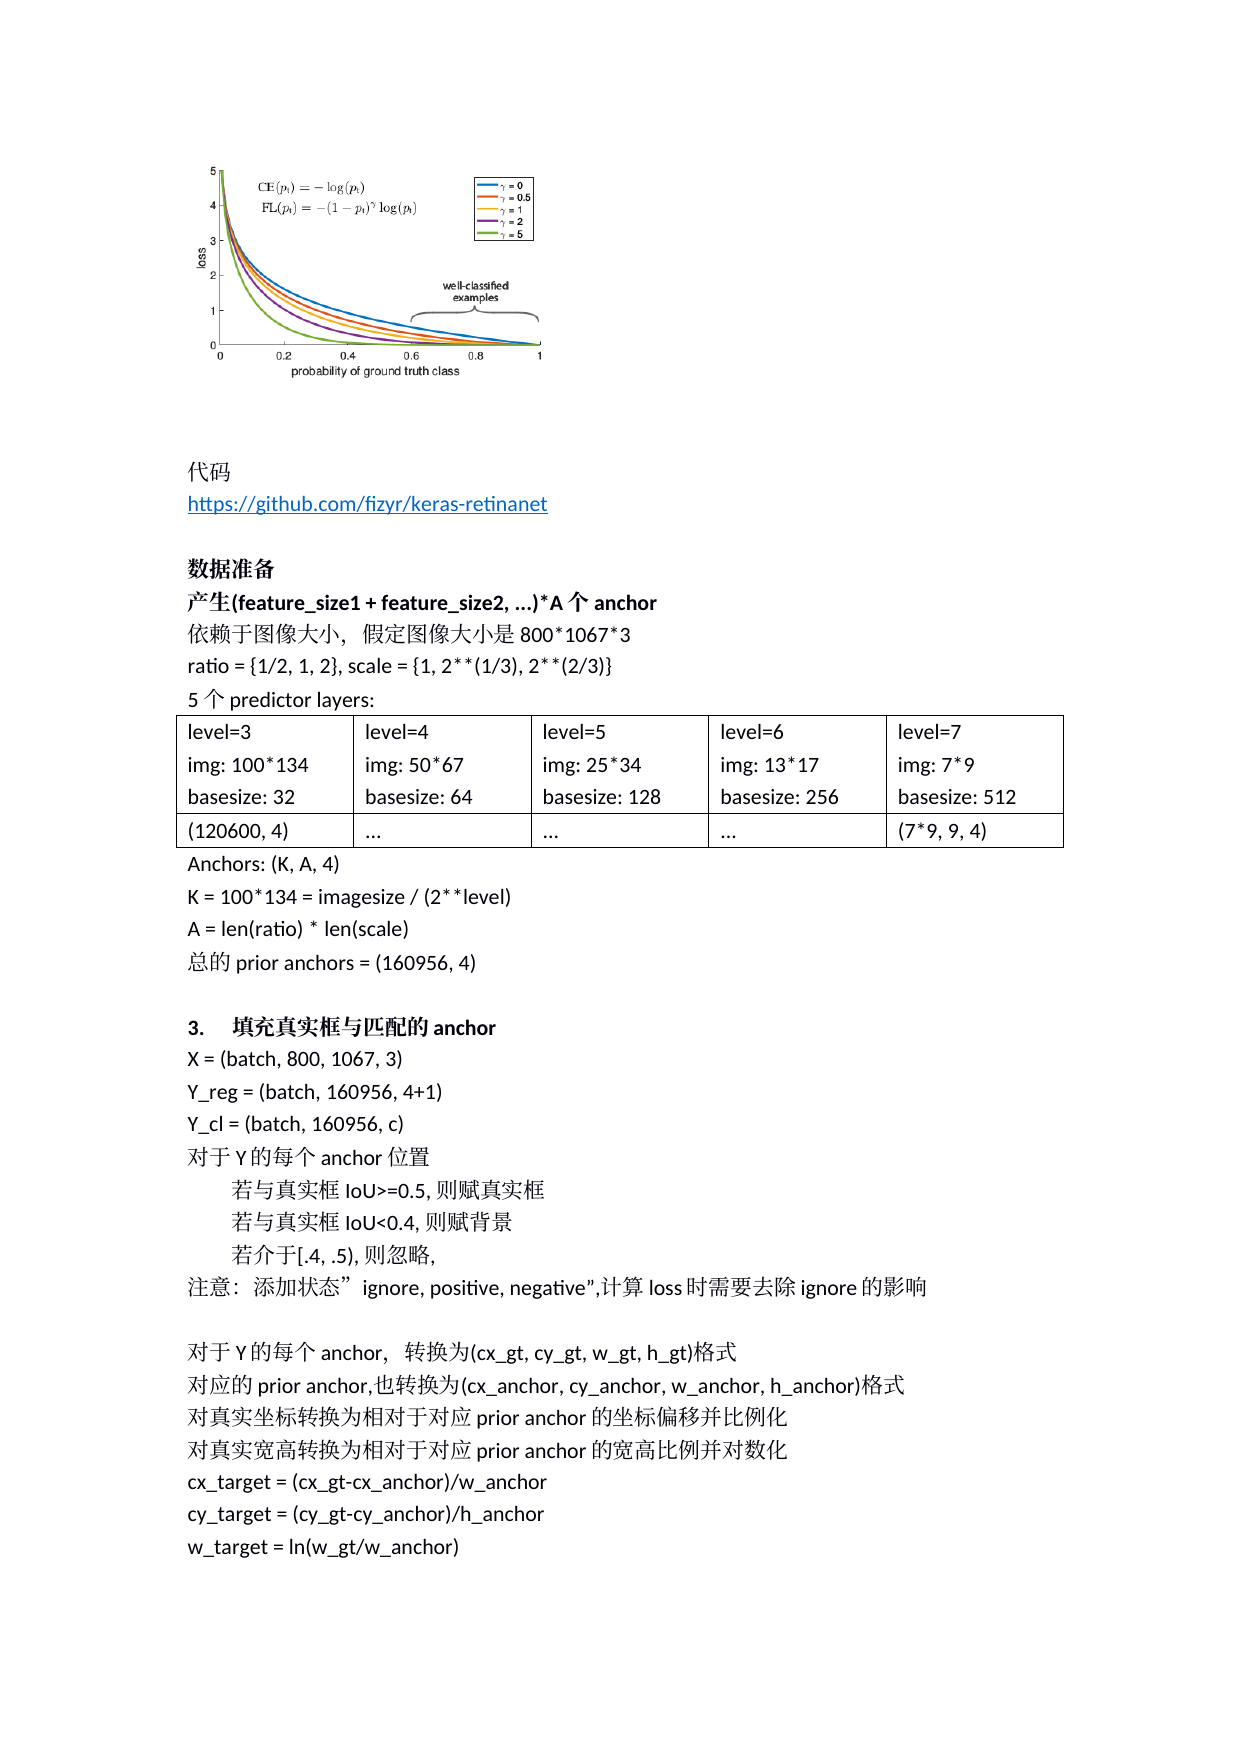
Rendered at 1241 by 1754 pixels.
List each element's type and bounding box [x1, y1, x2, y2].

picture [187, 162, 549, 378]
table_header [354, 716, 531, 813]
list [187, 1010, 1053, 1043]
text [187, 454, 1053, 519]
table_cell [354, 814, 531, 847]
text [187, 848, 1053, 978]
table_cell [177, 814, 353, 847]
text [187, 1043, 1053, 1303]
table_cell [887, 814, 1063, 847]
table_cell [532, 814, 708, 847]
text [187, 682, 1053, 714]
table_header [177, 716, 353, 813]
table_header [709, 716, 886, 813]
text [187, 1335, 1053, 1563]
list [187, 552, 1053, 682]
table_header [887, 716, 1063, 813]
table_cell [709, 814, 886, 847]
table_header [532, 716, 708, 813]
